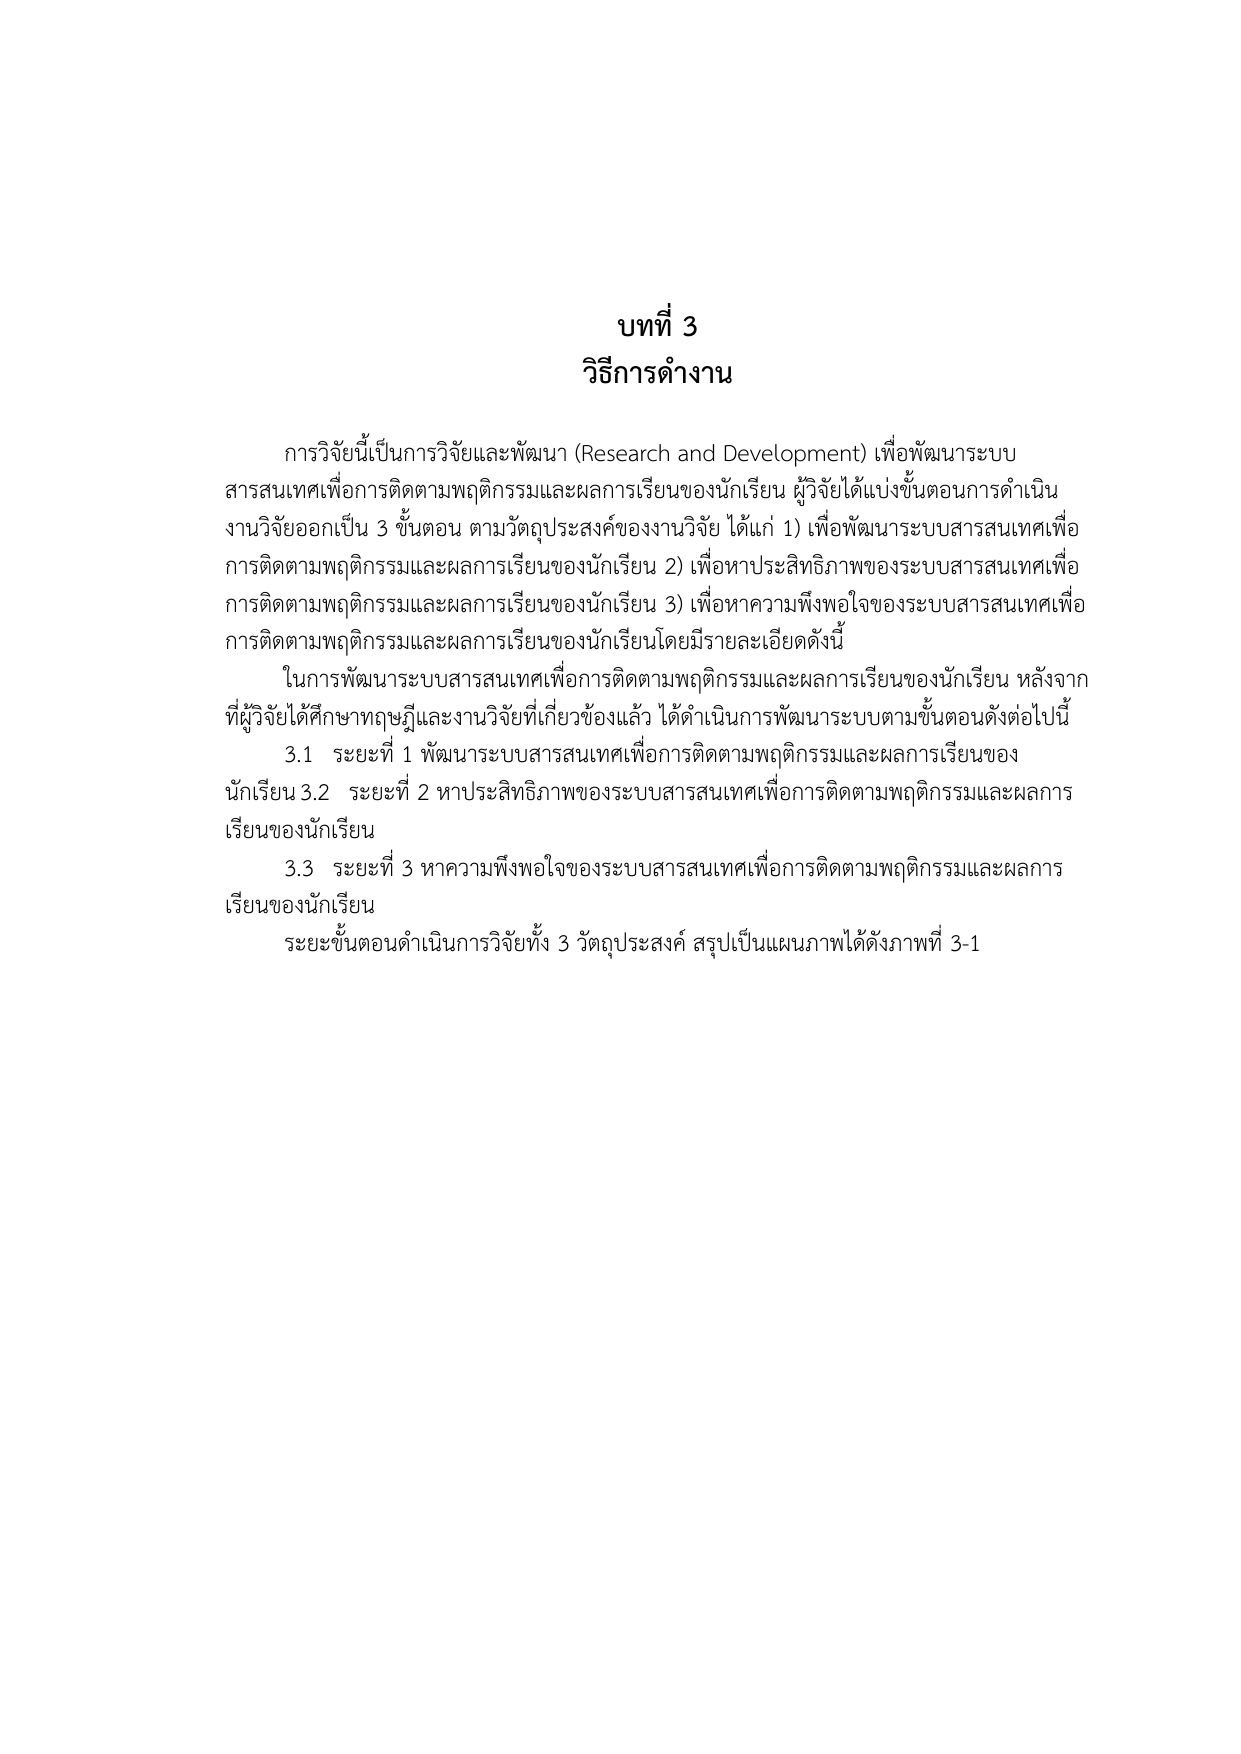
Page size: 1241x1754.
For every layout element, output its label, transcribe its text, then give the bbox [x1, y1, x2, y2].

text 3.1**ระยะที่ 1 พัฒนาระบบสารสนเทศเพื่อการติดตามพฤติกรรมและผลการเรียนของนักเรียน 3.2**ระยะที่ 2 หาประสิทธิภาพของระบบสารสนเทศเพื่อการติดตามพฤติกรรมและผลการเรียนของนักเรียน [225, 733, 1090, 847]
text 3.3**ระยะที่ 3 หาความพึงพอใจของระบบสารสนเทศเพื่อการติดตามพฤติกรรมและผลการเรียนของนักเรียน [225, 847, 1090, 922]
text บทที่ 3 [225, 300, 1090, 347]
text ในการพัฒนาระบบสารสนเทศเพื่อการติดตามพฤติกรรมและผลการเรียนของนักเรียน หลังจากที่ผู้วิจัยได้ศึกษาทฤษฎีและงานวิจัยที่เกี่ยวข้องแล้ว ได้ดำเนินการพัฒนาระบบตามขั้นตอนดังต่อไปนี้ [225, 658, 1090, 733]
text ระยะขั้นตอนดำเนินการวิจัยทั้ง 3 วัตถุประสงค์ สรุปเป็นแผนภาพได้ดังภาพที่ 3-1 [225, 922, 1090, 960]
text การวิจัยนี้เป็นการวิจัยและพัฒนา (Research and Development) เพื่อพัฒนาระบบสารสนเทศเพื่อการติดตามพฤติกรรมและผลการเรียนของนักเรียน ผู้วิจัยได้แบ่งขั้นตอนการดำเนินงานวิจัยออกเป็น 3 ขั้นตอน ตามวัตถุประสงค์ของงานวิจัย ได้แก่ 1) เพื่อพัฒนาระบบสารสนเทศเพื่อการติดตามพฤติกรรมและผลการเรียนของนักเรียน 2) เพื่อหาประสิทธิภาพของระบบสารสนเทศเพื่อการติดตามพฤติกรรมและผลการเรียนของนักเรียน 3) เพื่อหาความพึงพอใจของระบบสารสนเทศเพื่อการติดตามพฤติกรรมและผลการเรียนของนักเรียนโดยมีรายละเอียดดังนี้ [225, 432, 1090, 658]
text วิธีการดำงาน [225, 347, 1090, 394]
